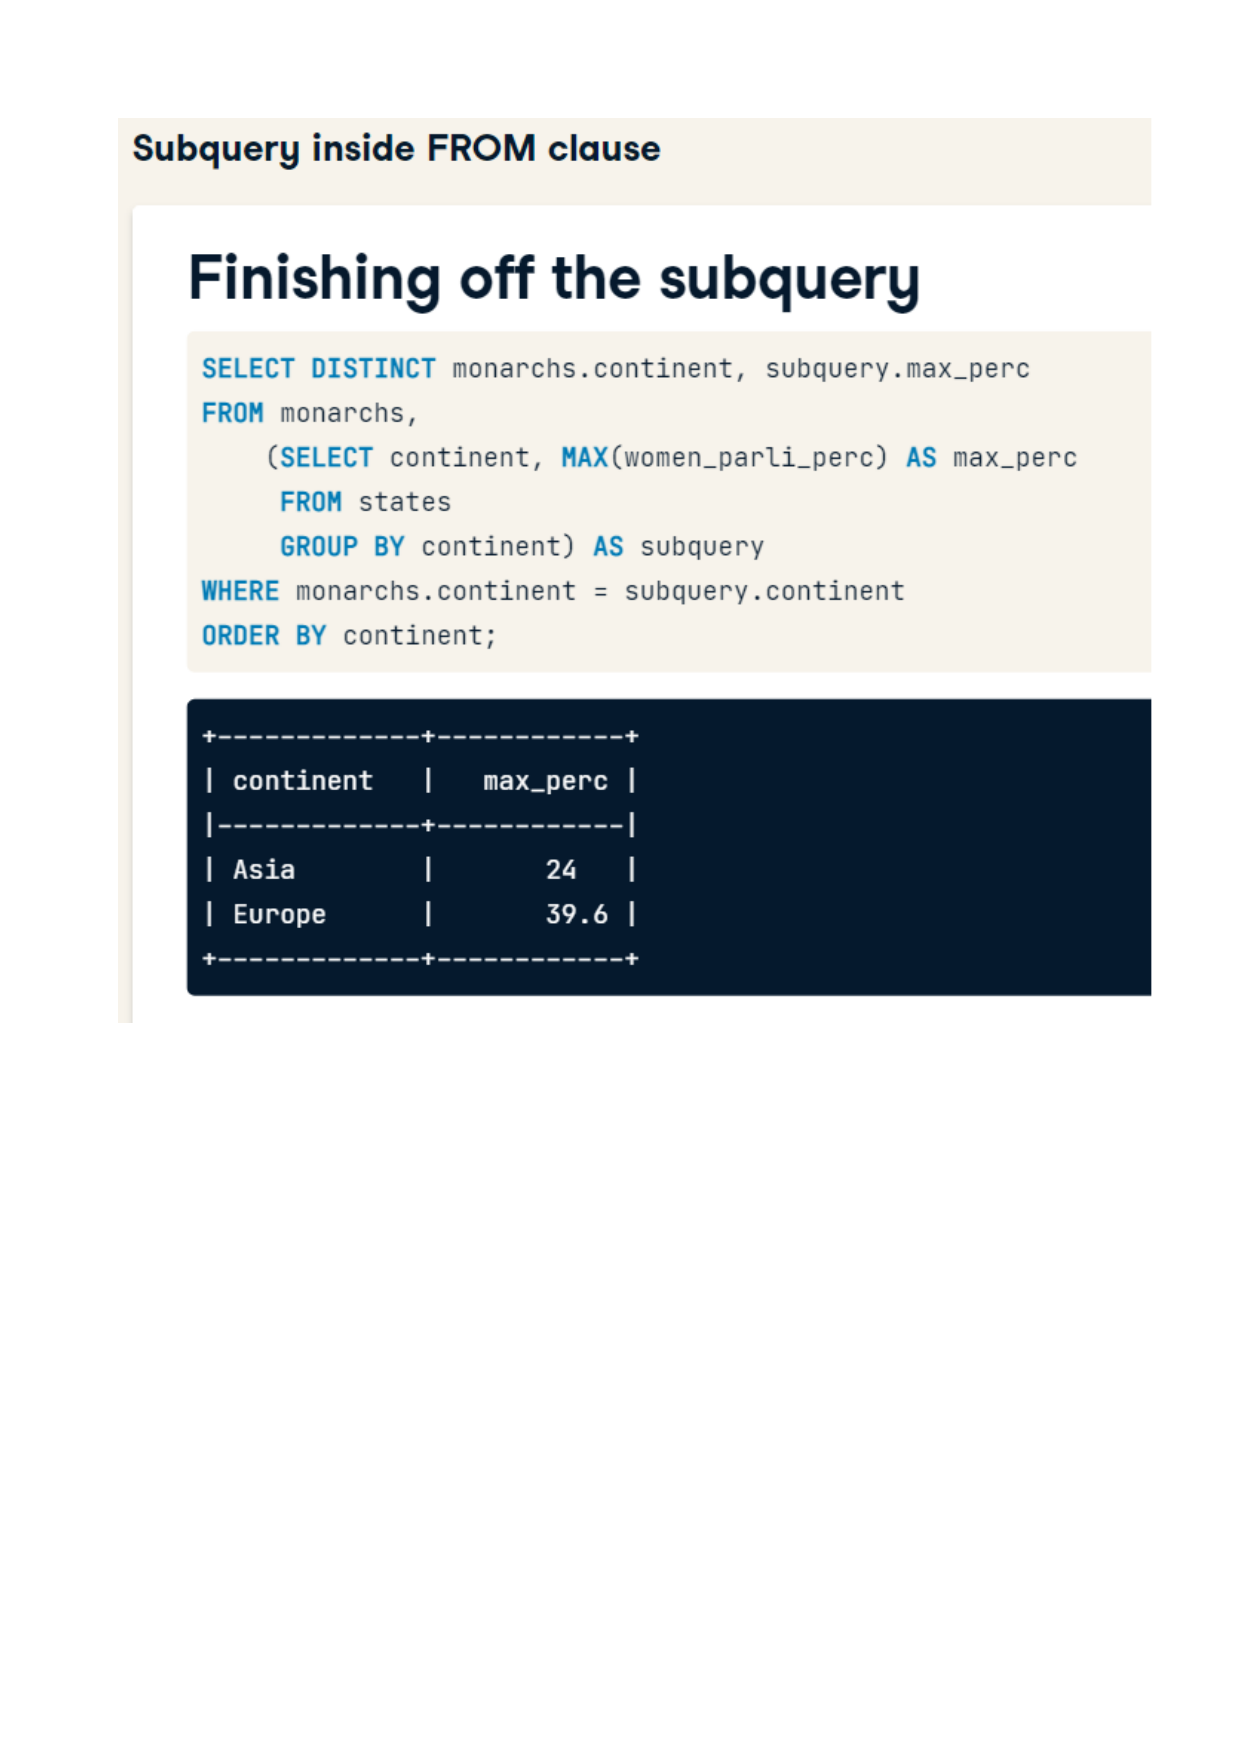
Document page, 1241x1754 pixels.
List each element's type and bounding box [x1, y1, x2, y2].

picture [118, 118, 1152, 1023]
